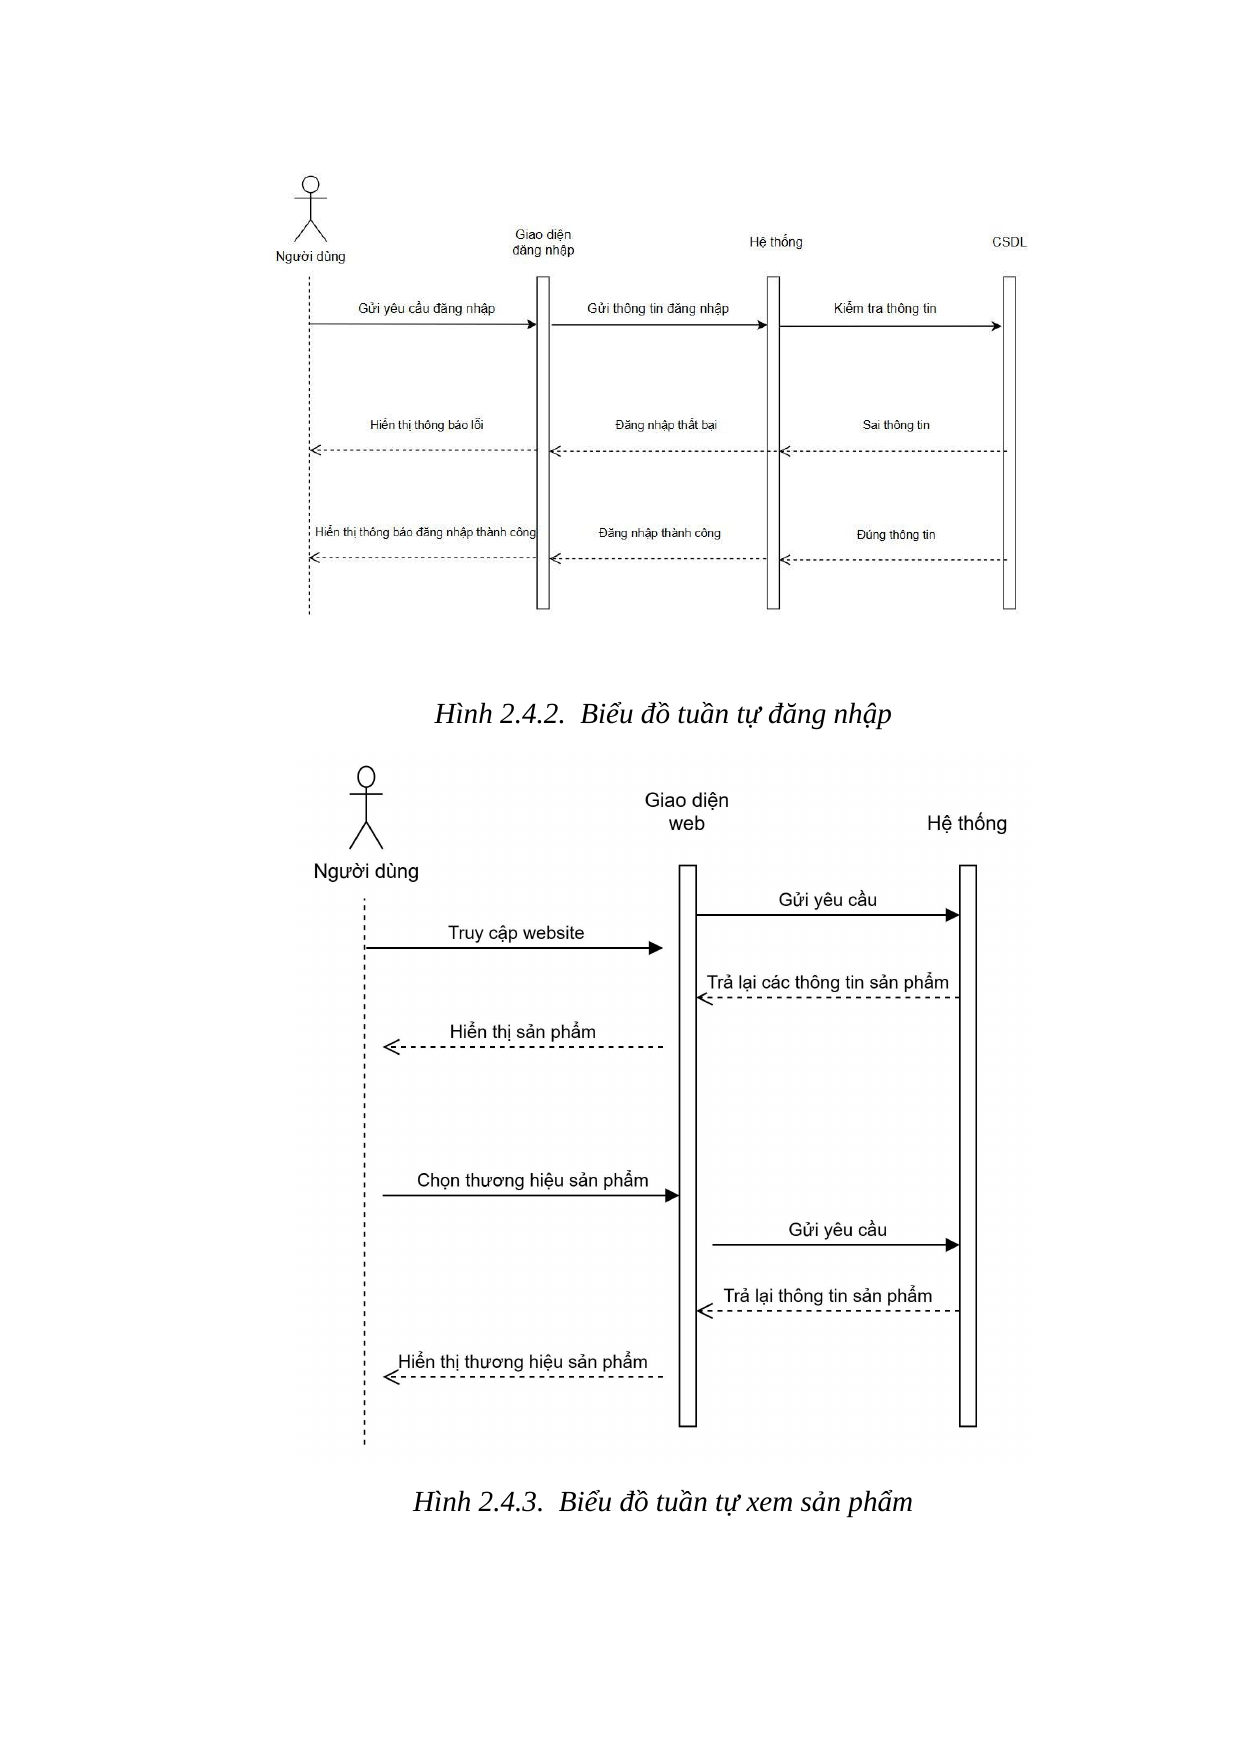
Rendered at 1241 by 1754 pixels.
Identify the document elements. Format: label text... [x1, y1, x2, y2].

text Hình 2.4.2. Biểu đồ tuần tự đăng nhập [207, 697, 1122, 730]
text Hình 2.4.3. Biểu đồ tuần tự xem sản phẩm [207, 1484, 1122, 1517]
picture [223, 147, 1106, 678]
picture [296, 749, 1033, 1465]
